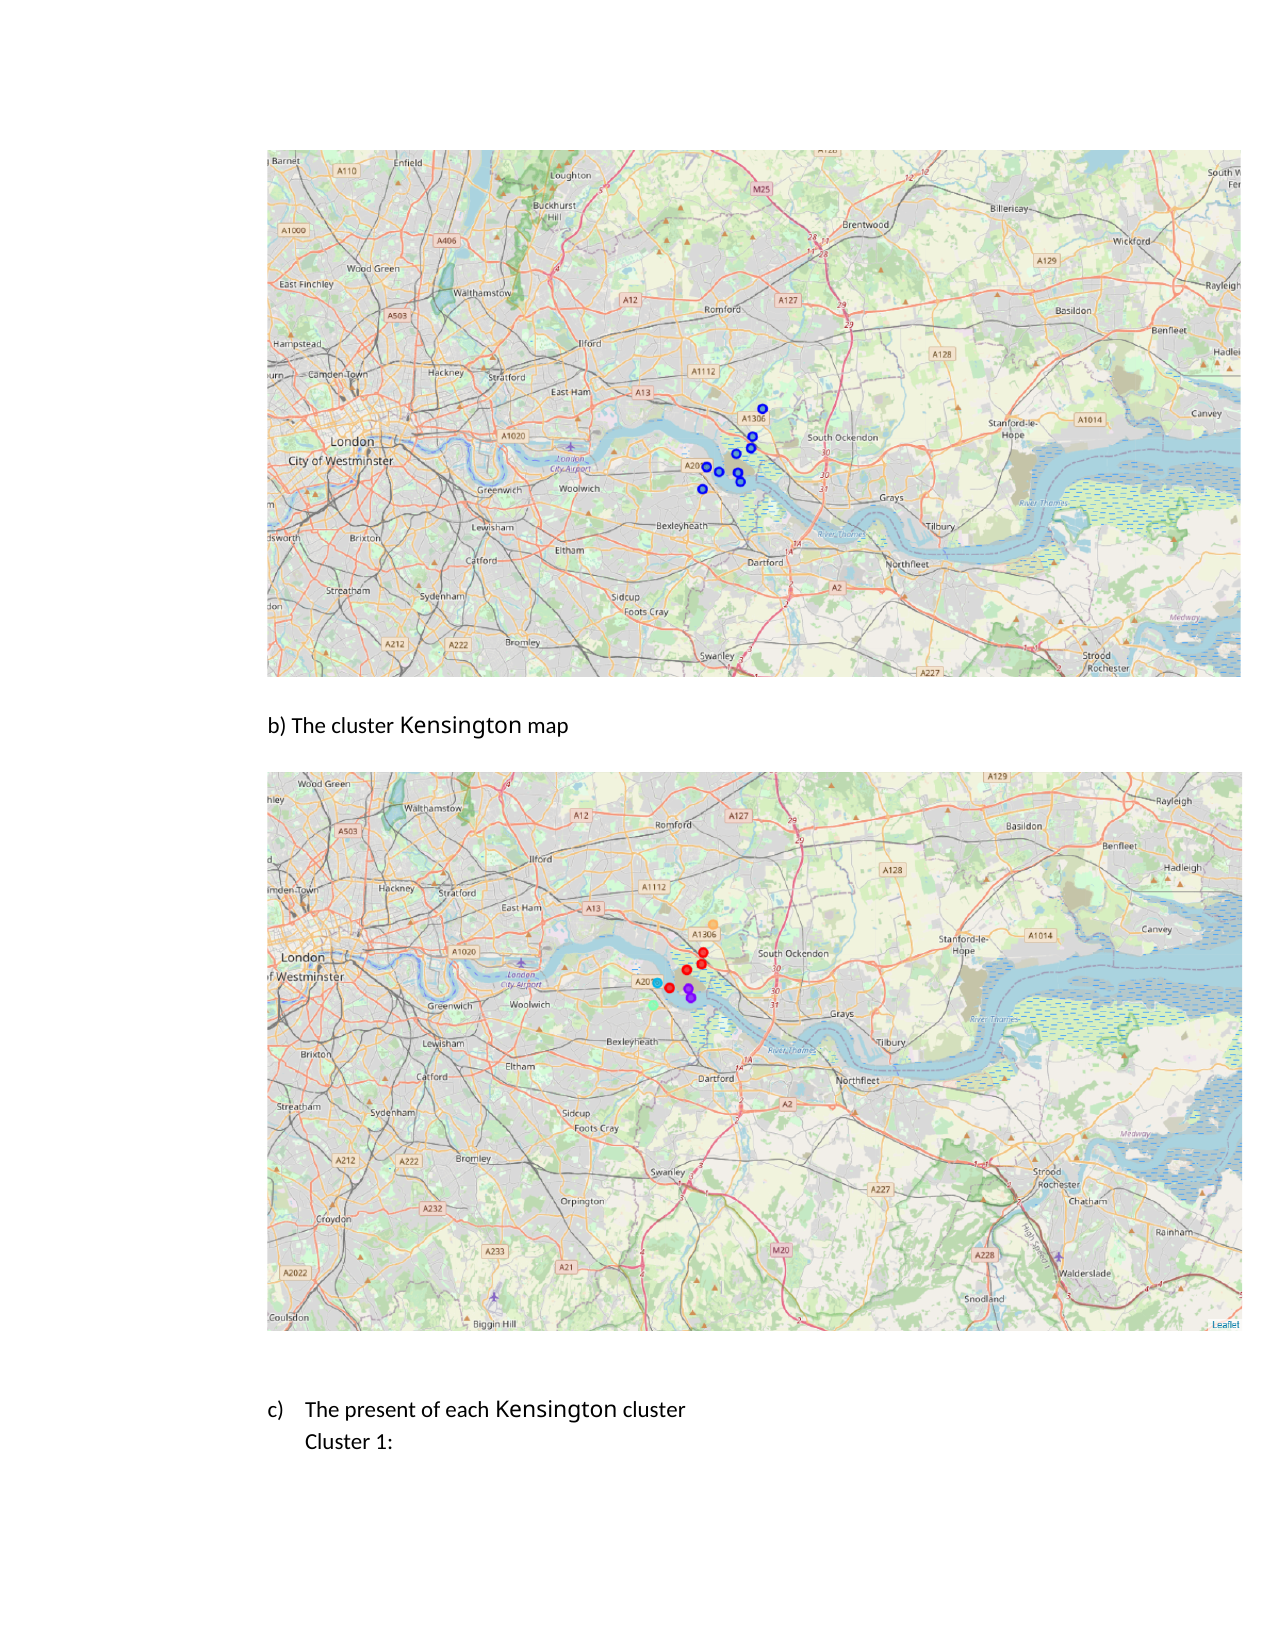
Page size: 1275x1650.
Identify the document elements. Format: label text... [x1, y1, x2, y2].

list b) The cluster Kensington map [522, 709, 1125, 740]
picture [267, 772, 1243, 1331]
list b) The cluster Kensington map [267, 709, 399, 740]
list The present of each Kensington cluster [617, 1393, 1125, 1424]
list The present of each Kensington cluster [267, 1393, 495, 1424]
list Cluster 1: [305, 1427, 1125, 1455]
picture [267, 150, 1241, 677]
